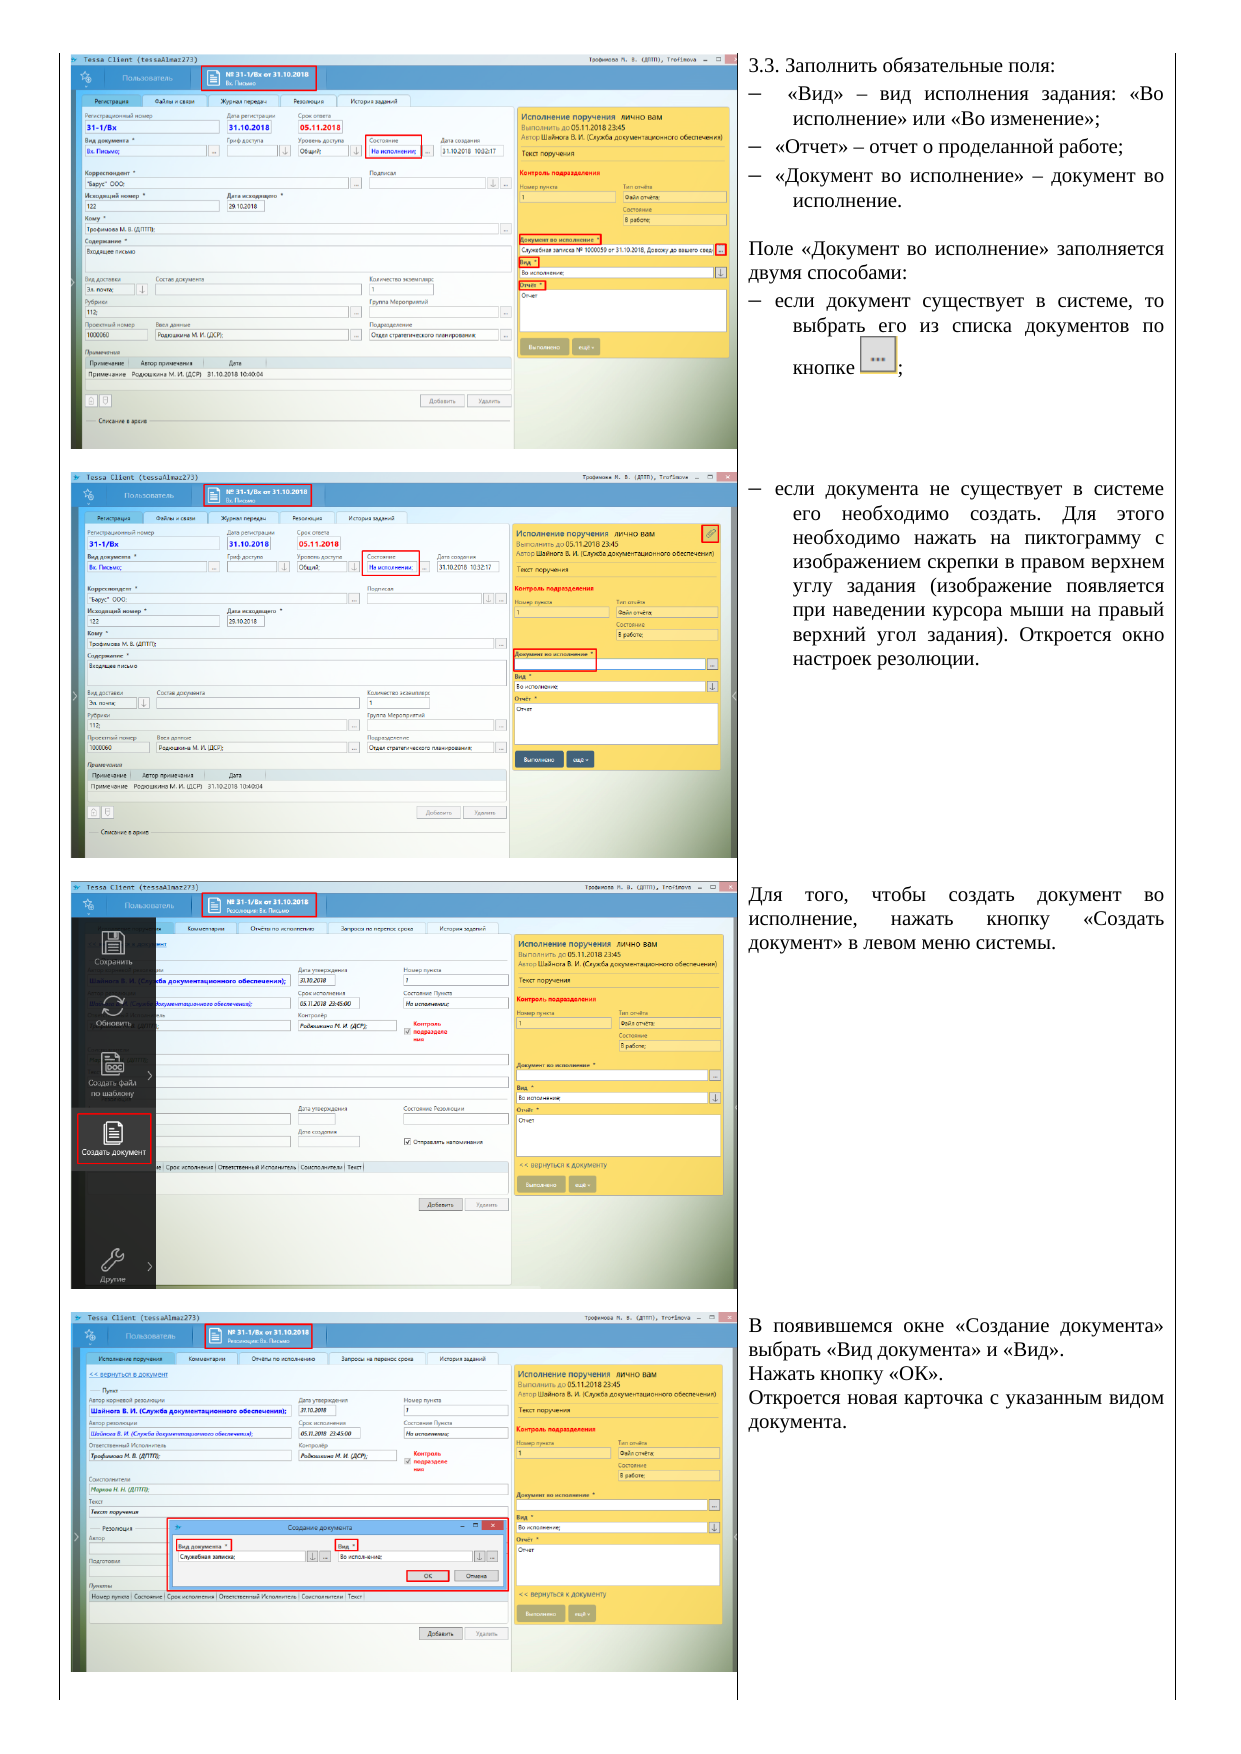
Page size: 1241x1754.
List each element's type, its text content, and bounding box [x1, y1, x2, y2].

table_cell если документа не существует в системе его необходимо создать. Для этого необходимо нажать на пиктограмму с изображением скрепки в правом верхнем углу задания (изображение появляется при наведении курсора мыши на правый верхний угол задания). Откроется окно настроек резолюции. [738, 473, 1175, 882]
table_cell Для того, чтобы создать документ во исполнение, нажать кнопку «Создать документ» в левом меню системы. [738, 882, 1175, 1312]
table_cell [60, 882, 737, 1312]
picture [70, 472, 738, 858]
picture [70, 53, 738, 449]
table_cell [60, 53, 737, 472]
table_cell [60, 1313, 737, 1700]
picture [70, 881, 738, 1289]
picture [860, 336, 898, 374]
table_cell В появившемся окне «Создание документа» выбрать «Вид документа» и «Вид». Нажать кнопку «ОК». Откроется новая карточка с указанным видом документа. [738, 1313, 1175, 1700]
picture [70, 1312, 738, 1672]
table_cell 3.3. Заполнить обязательные поля: «Вид» – вид исполнения задания: «Во исполнение» или «Во изменение»; «Отчет» – отчет о проделанной работе; «Документ во исполнение» – документ во исполнение. Поле «Документ во исполнение» заполняется двумя способами: если документ существует в системе, то выбрать его из списка документов по кнопке ; [738, 53, 1175, 472]
table_cell [60, 473, 737, 882]
